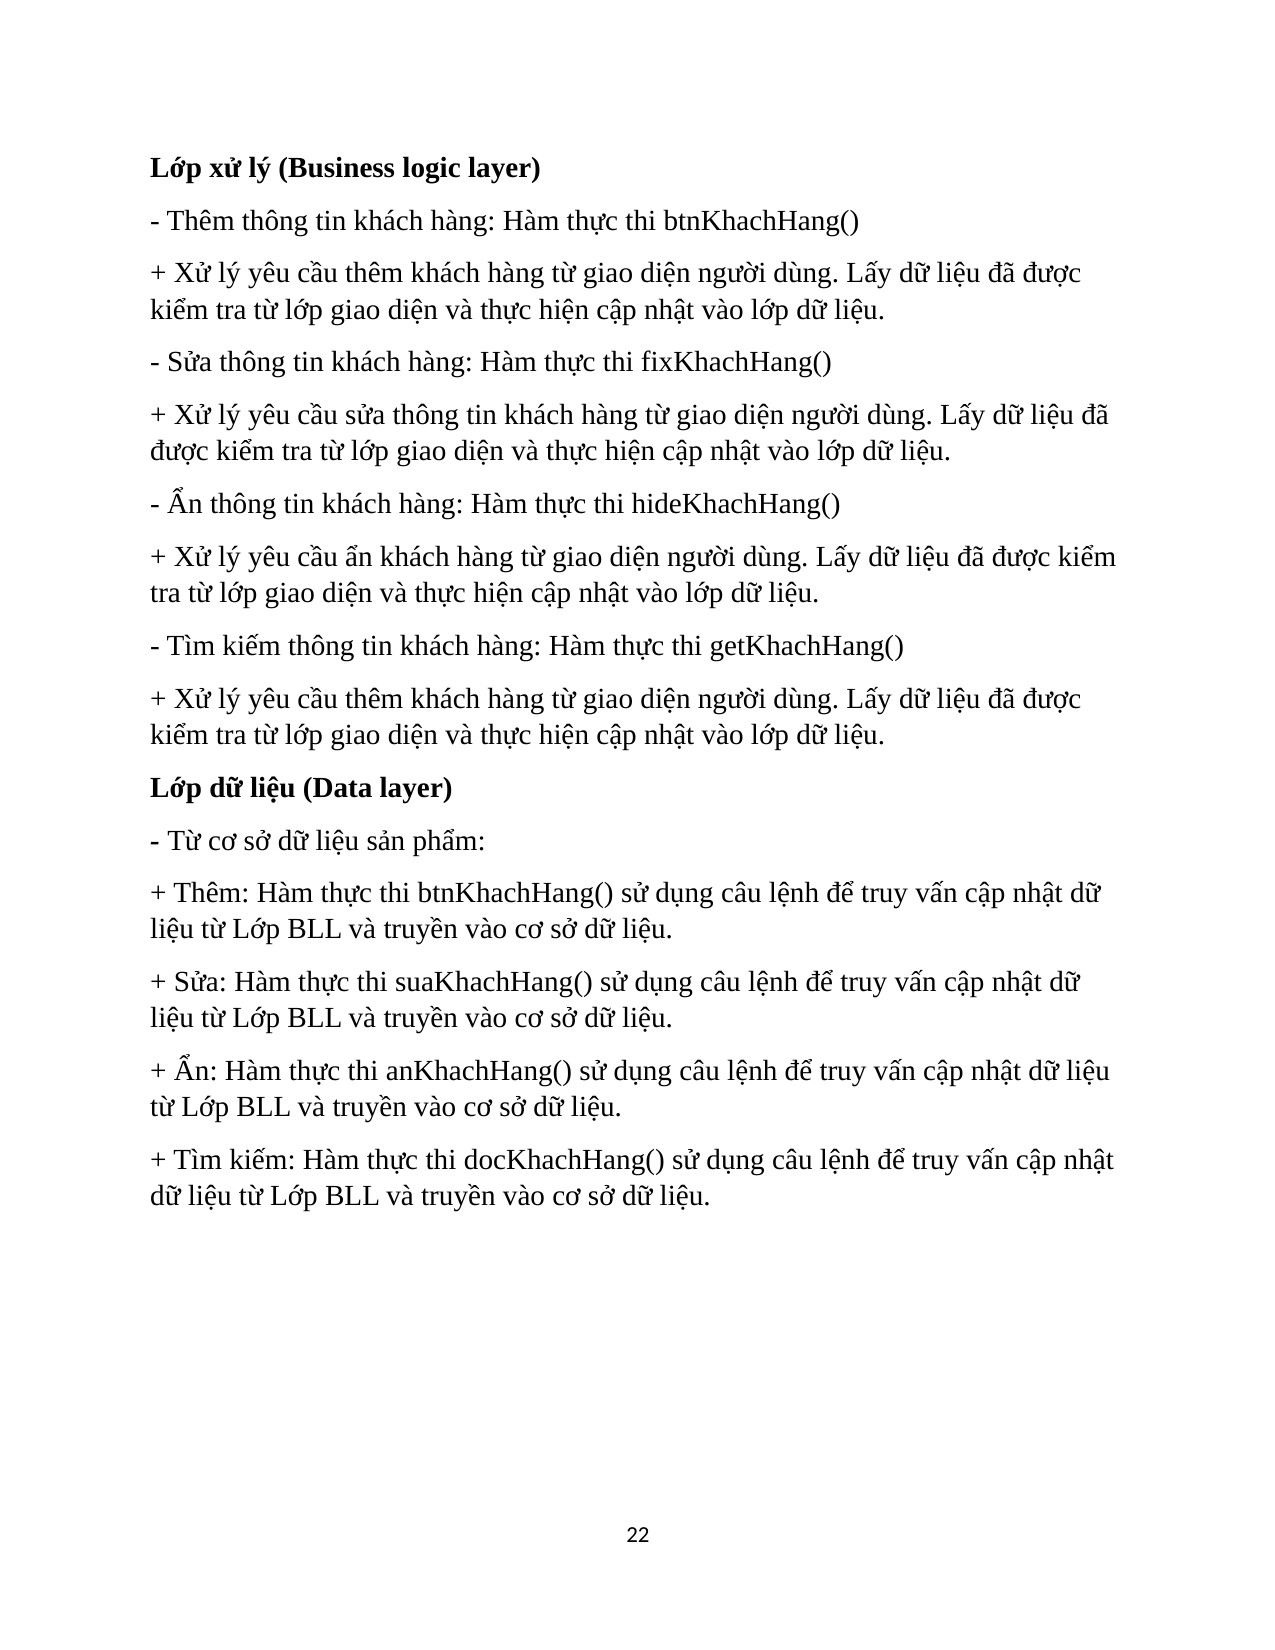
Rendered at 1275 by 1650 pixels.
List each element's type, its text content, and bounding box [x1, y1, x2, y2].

text - Từ cơ sở dữ liệu sản phẩm: [150, 823, 1125, 856]
text + Xử lý yêu cầu thêm khách hàng từ giao diện người dùng. Lấy dữ liệu đã được kiểm tra từ lớp giao diện và thực hiện cập nhật vào lớp dữ liệu. [150, 681, 1125, 751]
text + Xử lý yêu cầu thêm khách hàng từ giao diện người dùng. Lấy dữ liệu đã được kiểm tra từ lớp giao diện và thực hiện cập nhật vào lớp dữ liệu. [150, 256, 1125, 325]
text + Tìm kiếm: Hàm thực thi docKhachHang() sử dụng câu lệnh để truy vấn cập nhật dữ liệu từ Lớp BLL và truyền vào cơ sở dữ liệu. [150, 1142, 1125, 1212]
text + Xử lý yêu cầu sửa thông tin khách hàng từ giao diện người dùng. Lấy dữ liệu đã được kiểm tra từ lớp giao diện và thực hiện cập nhật vào lớp dữ liệu. [150, 397, 1125, 467]
text + Xử lý yêu cầu ẩn khách hàng từ giao diện người dùng. Lấy dữ liệu đã được kiểm tra từ lớp giao diện và thực hiện cập nhật vào lớp dữ liệu. [150, 539, 1125, 609]
text Lớp xử lý (Business logic layer) [150, 150, 1125, 183]
text + Thêm: Hàm thực thi btnKhachHang() sử dụng câu lệnh để truy vấn cập nhật dữ liệu từ Lớp BLL và truyền vào cơ sở dữ liệu. [150, 876, 1125, 945]
text - Thêm thông tin khách hàng: Hàm thực thi btnKhachHang() [150, 203, 1125, 236]
text - Tìm kiếm thông tin khách hàng: Hàm thực thi getKhachHang() [150, 628, 1125, 662]
text - Ẩn thông tin khách hàng: Hàm thực thi hideKhachHang() [150, 486, 1125, 520]
text + Sửa: Hàm thực thi suaKhachHang() sử dụng câu lệnh để truy vấn cập nhật dữ liệu từ Lớp BLL và truyền vào cơ sở dữ liệu. [150, 964, 1125, 1034]
text + Ẩn: Hàm thực thi anKhachHang() sử dụng câu lệnh để truy vấn cập nhật dữ liệu từ Lớp BLL và truyền vào cơ sở dữ liệu. [150, 1053, 1125, 1123]
text Lớp dữ liệu (Data layer) [150, 770, 1125, 803]
text - Sửa thông tin khách hàng: Hàm thực thi fixKhachHang() [150, 344, 1125, 378]
